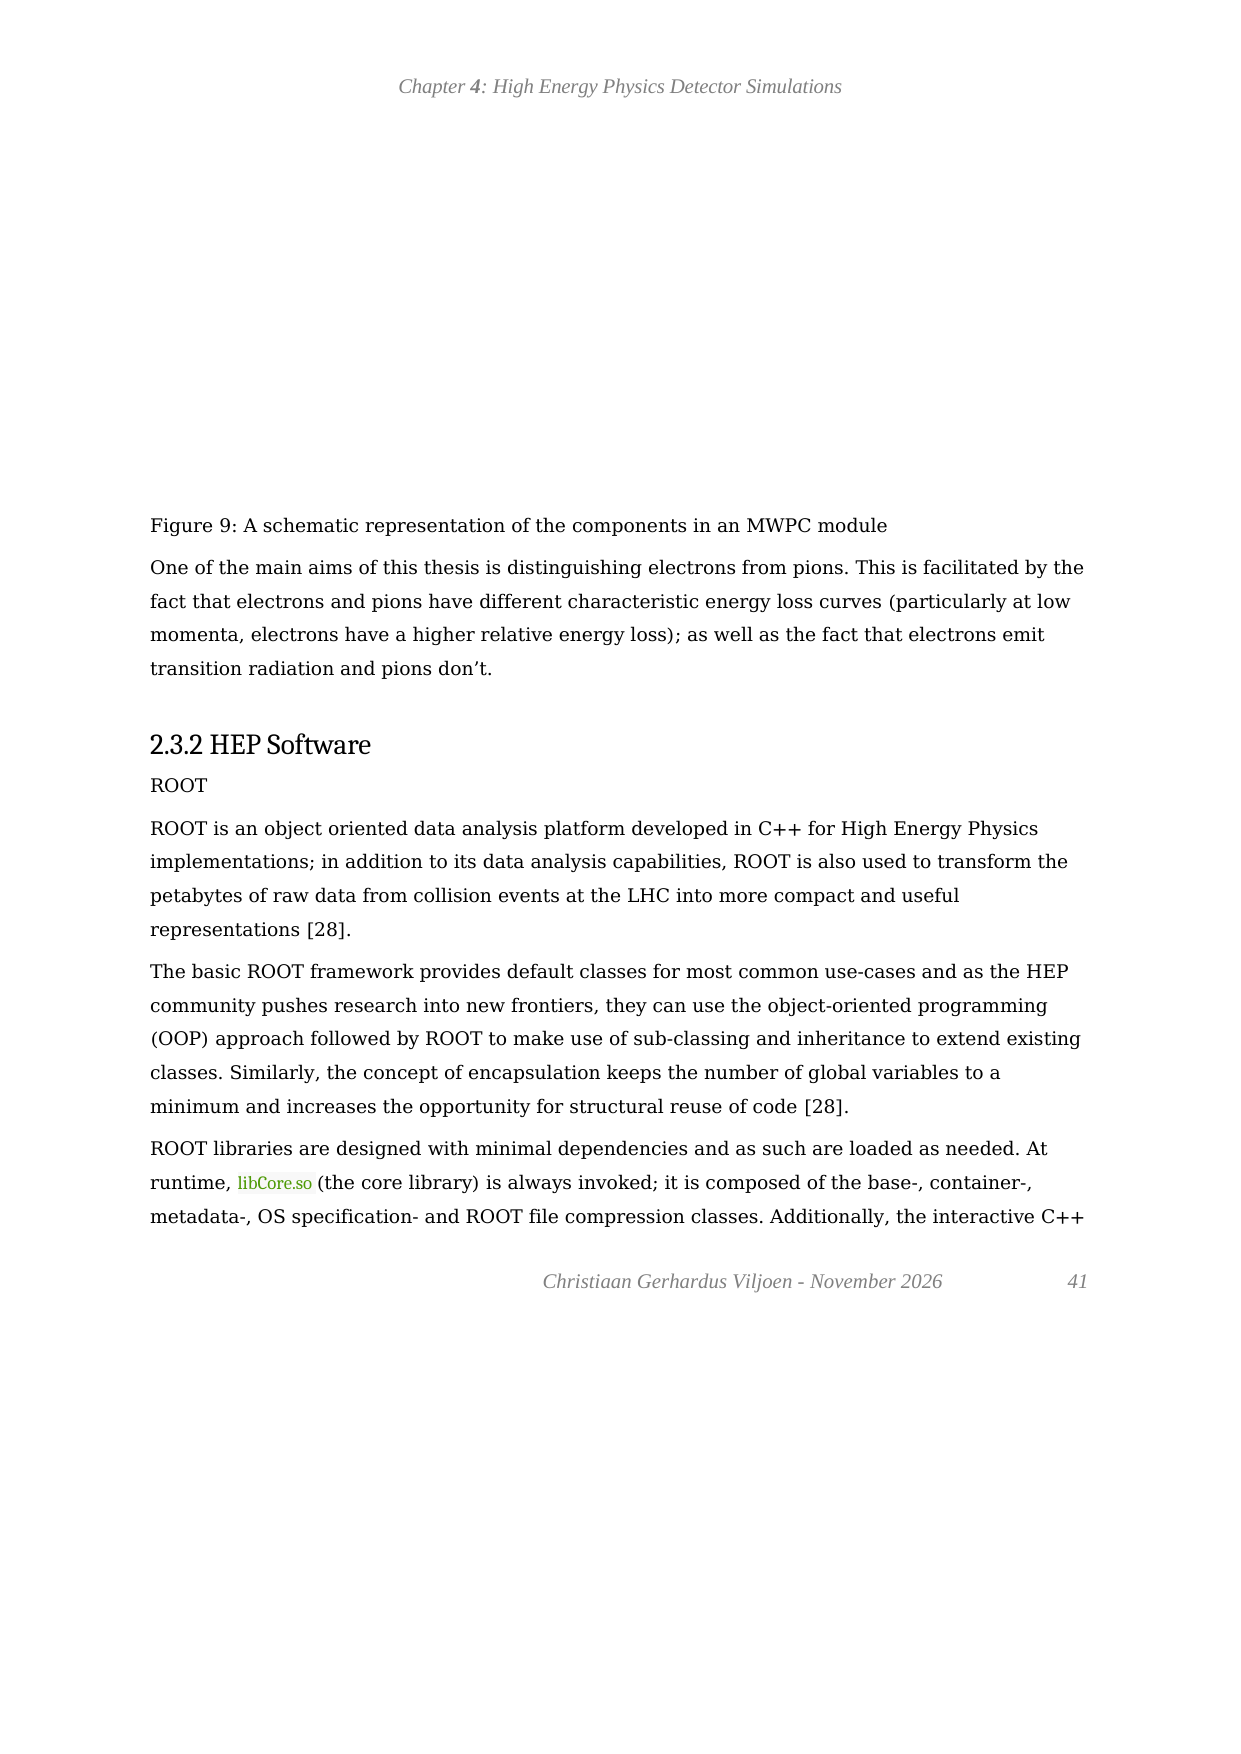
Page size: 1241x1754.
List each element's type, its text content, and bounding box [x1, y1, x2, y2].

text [150, 1137, 1090, 1228]
text ROOT is an object oriented data analysis platform developed in C++ for High Energy Physics implementations; in addition to its data analysis capabilities, ROOT is also used to transform the petabytes of raw data from collision events at the LHC into more compact and useful representations . [150, 816, 1090, 940]
subtitle HEP Software [150, 728, 1090, 762]
text The basic ROOT framework provides default classes for most common use-cases and as the HEP community pushes research into new frontiers, they can use the object-oriented programming (OOP) approach followed by ROOT to make use of sub-classing and inheritance to extend existing classes. Similarly, the concept of encapsulation keeps the number of global variables to a minimum and increases the opportunity for structural reuse of code . [150, 960, 1090, 1117]
text Figure 9: A schematic representation of the components in an MWPC module [150, 514, 1090, 536]
text One of the main aims of this thesis is distinguishing electrons from pions. This is facilitated by the fact that electrons and pions have different characteristic energy loss curves (particularly at low momenta, electrons have a higher relative energy loss); as well as the fact that electrons emit transition radiation and pions don’t. [150, 556, 1090, 679]
text ROOT [150, 774, 1090, 797]
